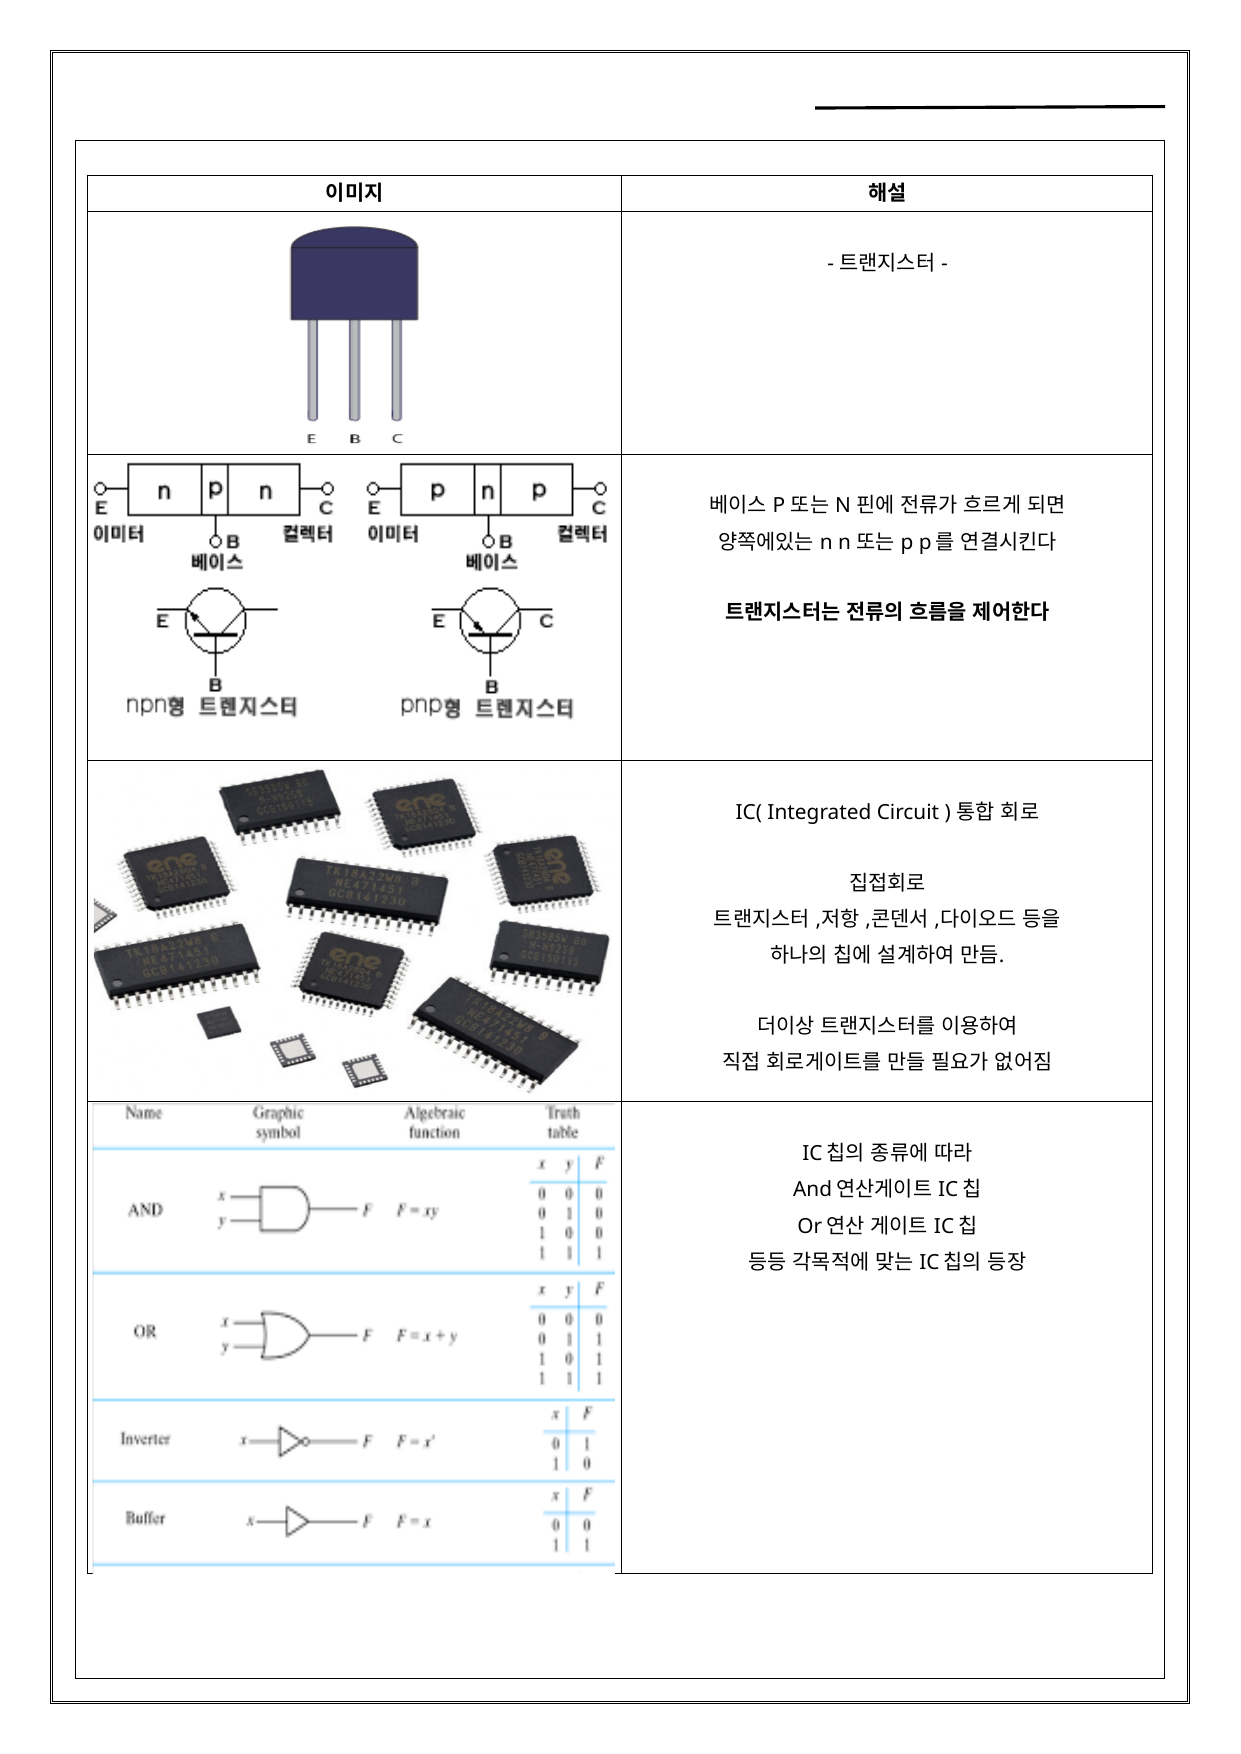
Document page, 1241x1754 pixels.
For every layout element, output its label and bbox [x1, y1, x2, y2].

picture [92, 1103, 615, 1574]
picture [93, 763, 617, 1096]
table_header [76, 141, 1164, 1678]
picture [90, 214, 615, 454]
picture [91, 458, 614, 724]
